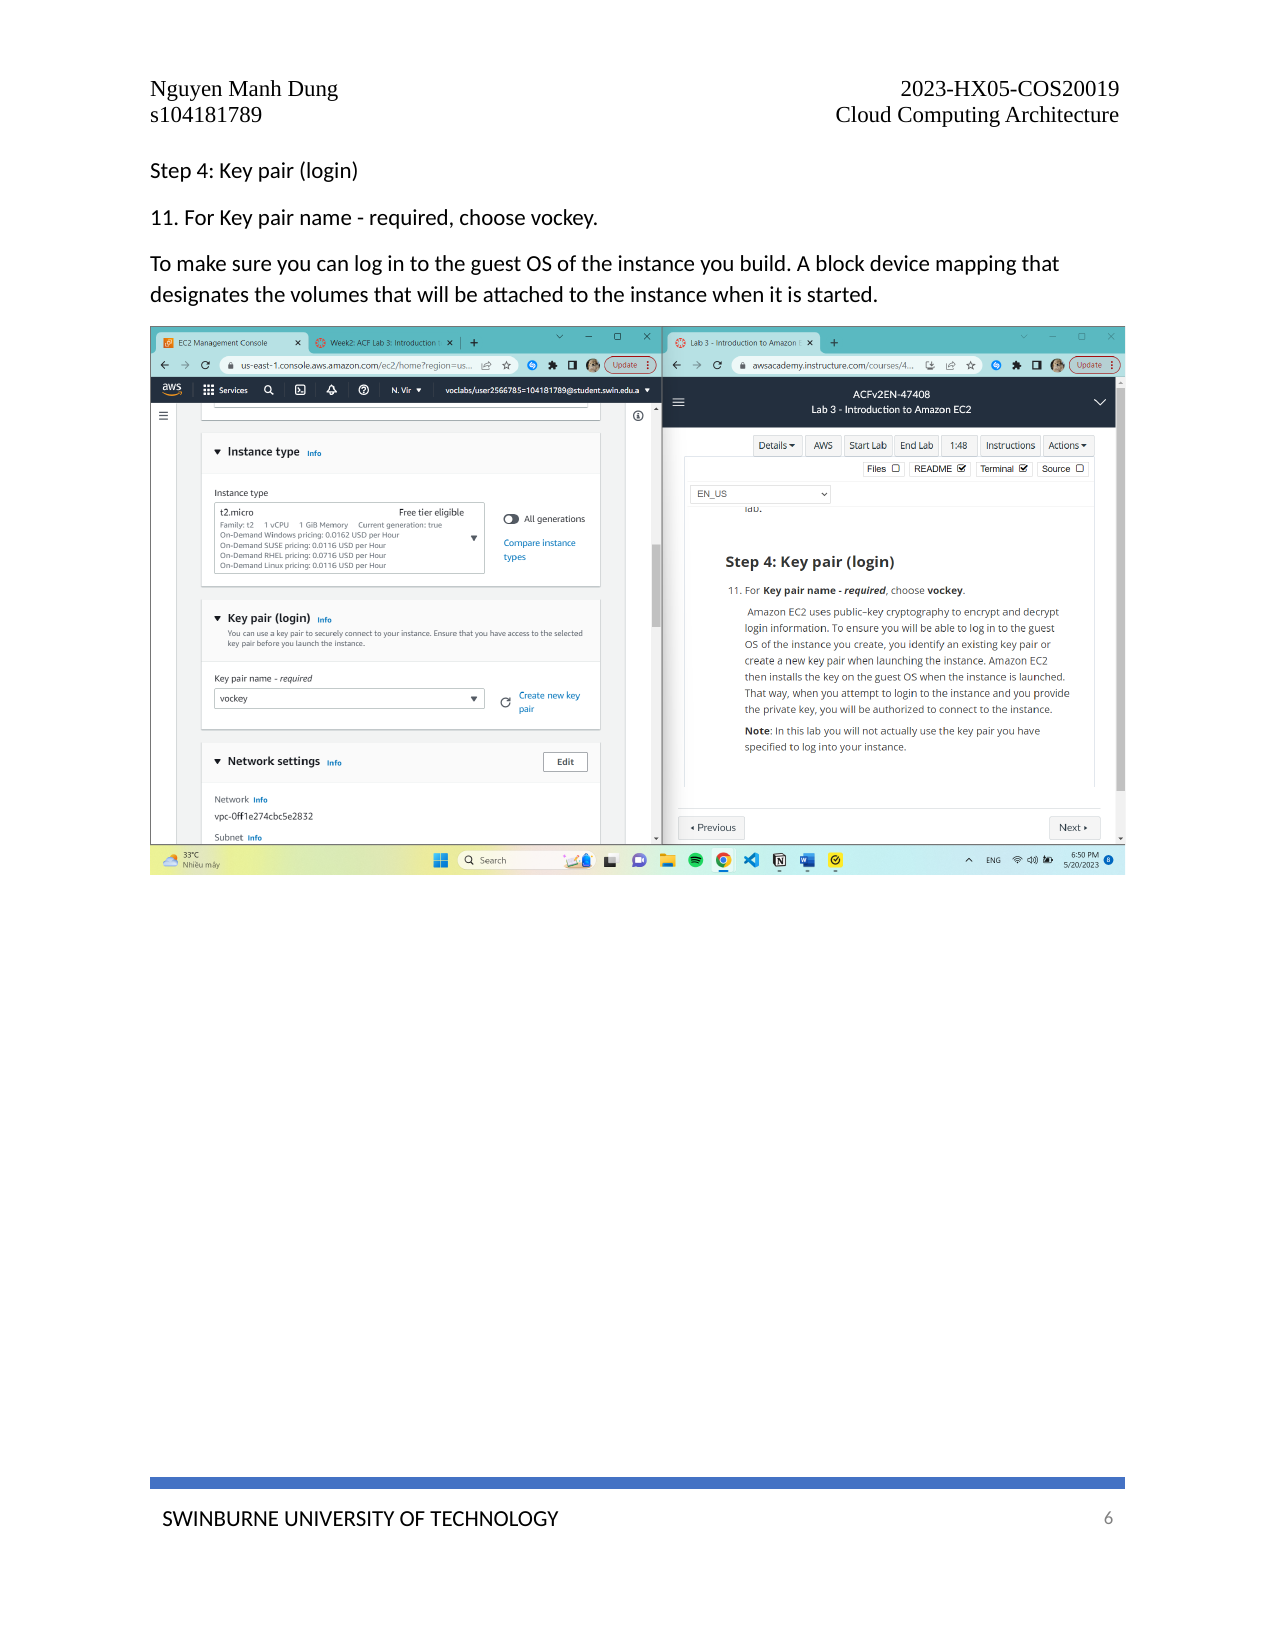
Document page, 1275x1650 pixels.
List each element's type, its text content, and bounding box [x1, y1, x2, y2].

text To make sure you can log in to the guest OS of the instance you build. A block device mapping that designates the volumes that will be attached to the instance when it is started. [150, 249, 1125, 308]
picture [150, 326, 1125, 875]
text Step 4: Key pair (login) [150, 156, 1125, 184]
text 11. For Key pair name - required, choose vockey. [150, 203, 1125, 231]
